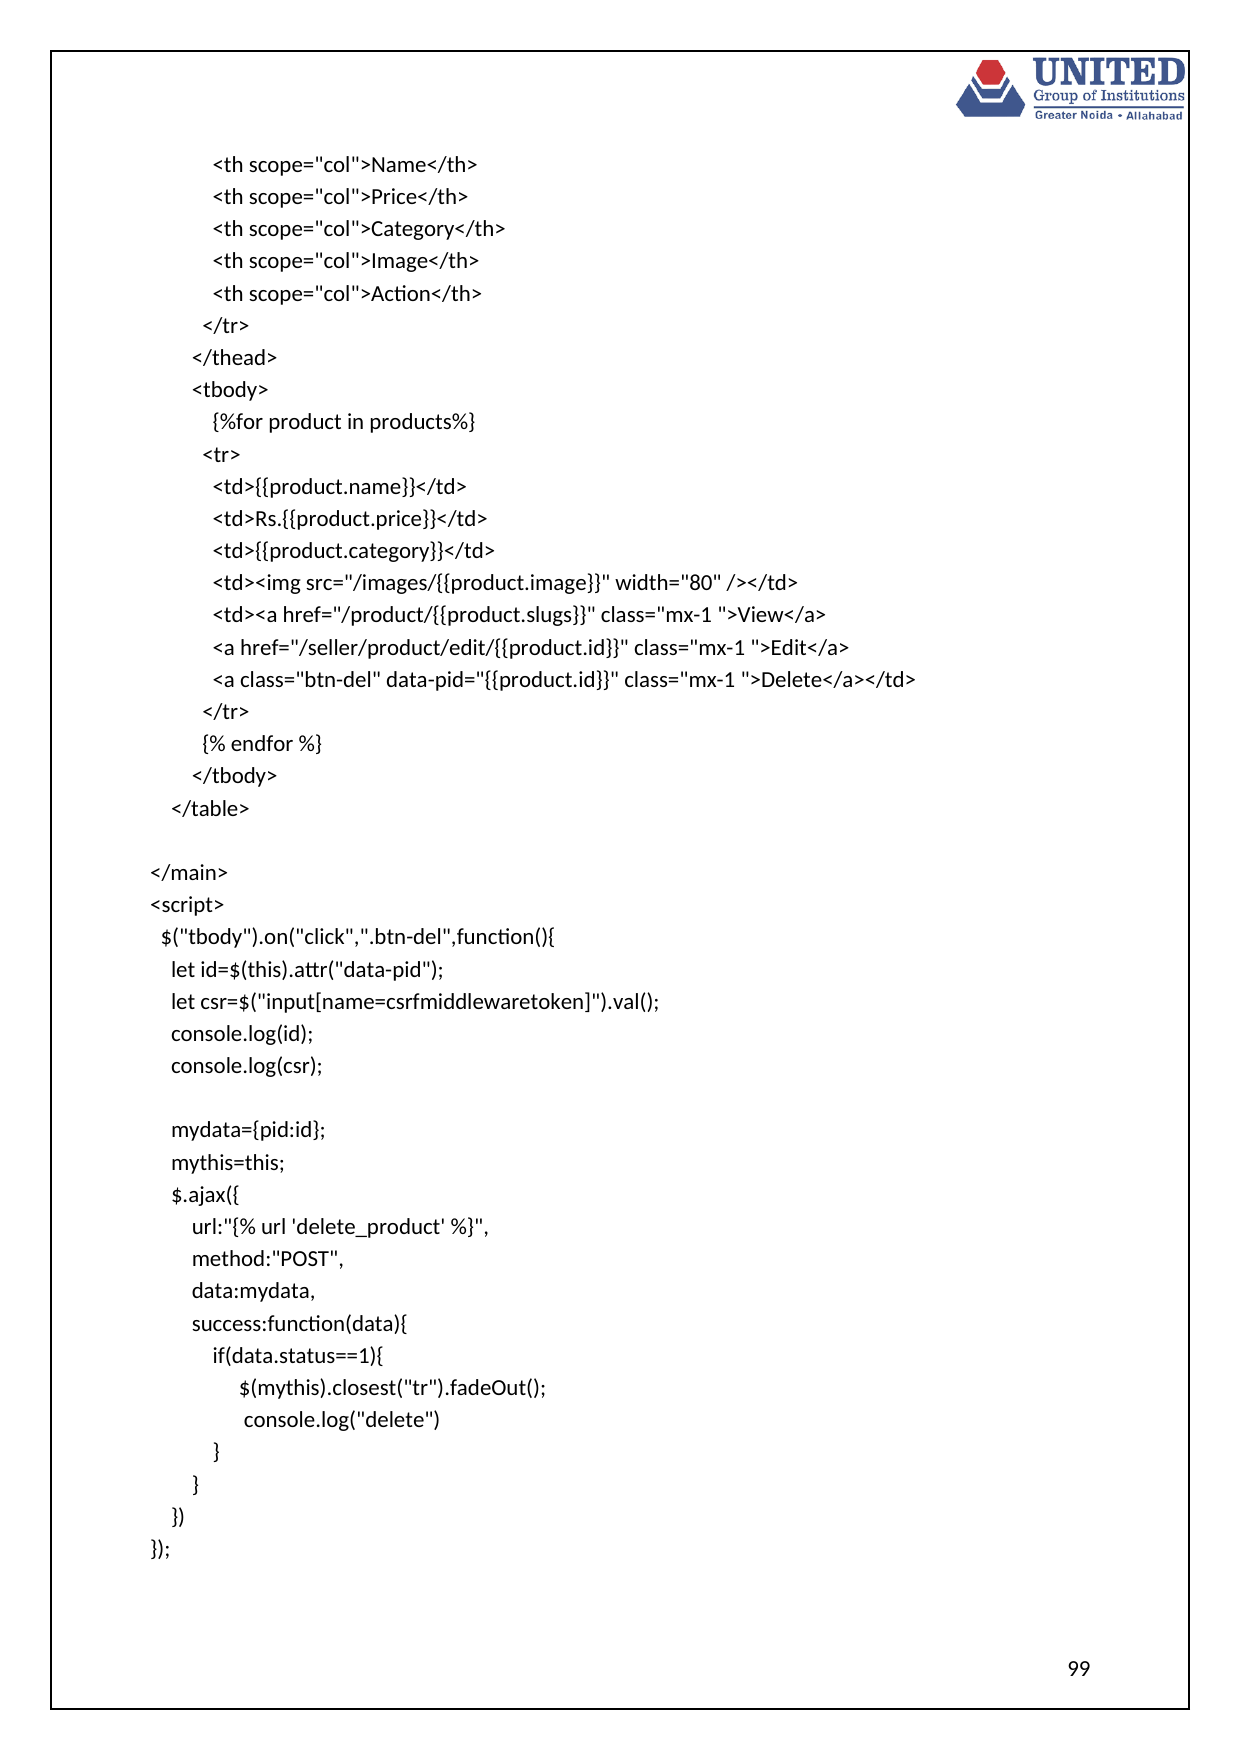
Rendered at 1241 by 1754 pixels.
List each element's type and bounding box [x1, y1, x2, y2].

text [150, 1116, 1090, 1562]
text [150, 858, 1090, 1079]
picture [952, 53, 1186, 124]
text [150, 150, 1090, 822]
